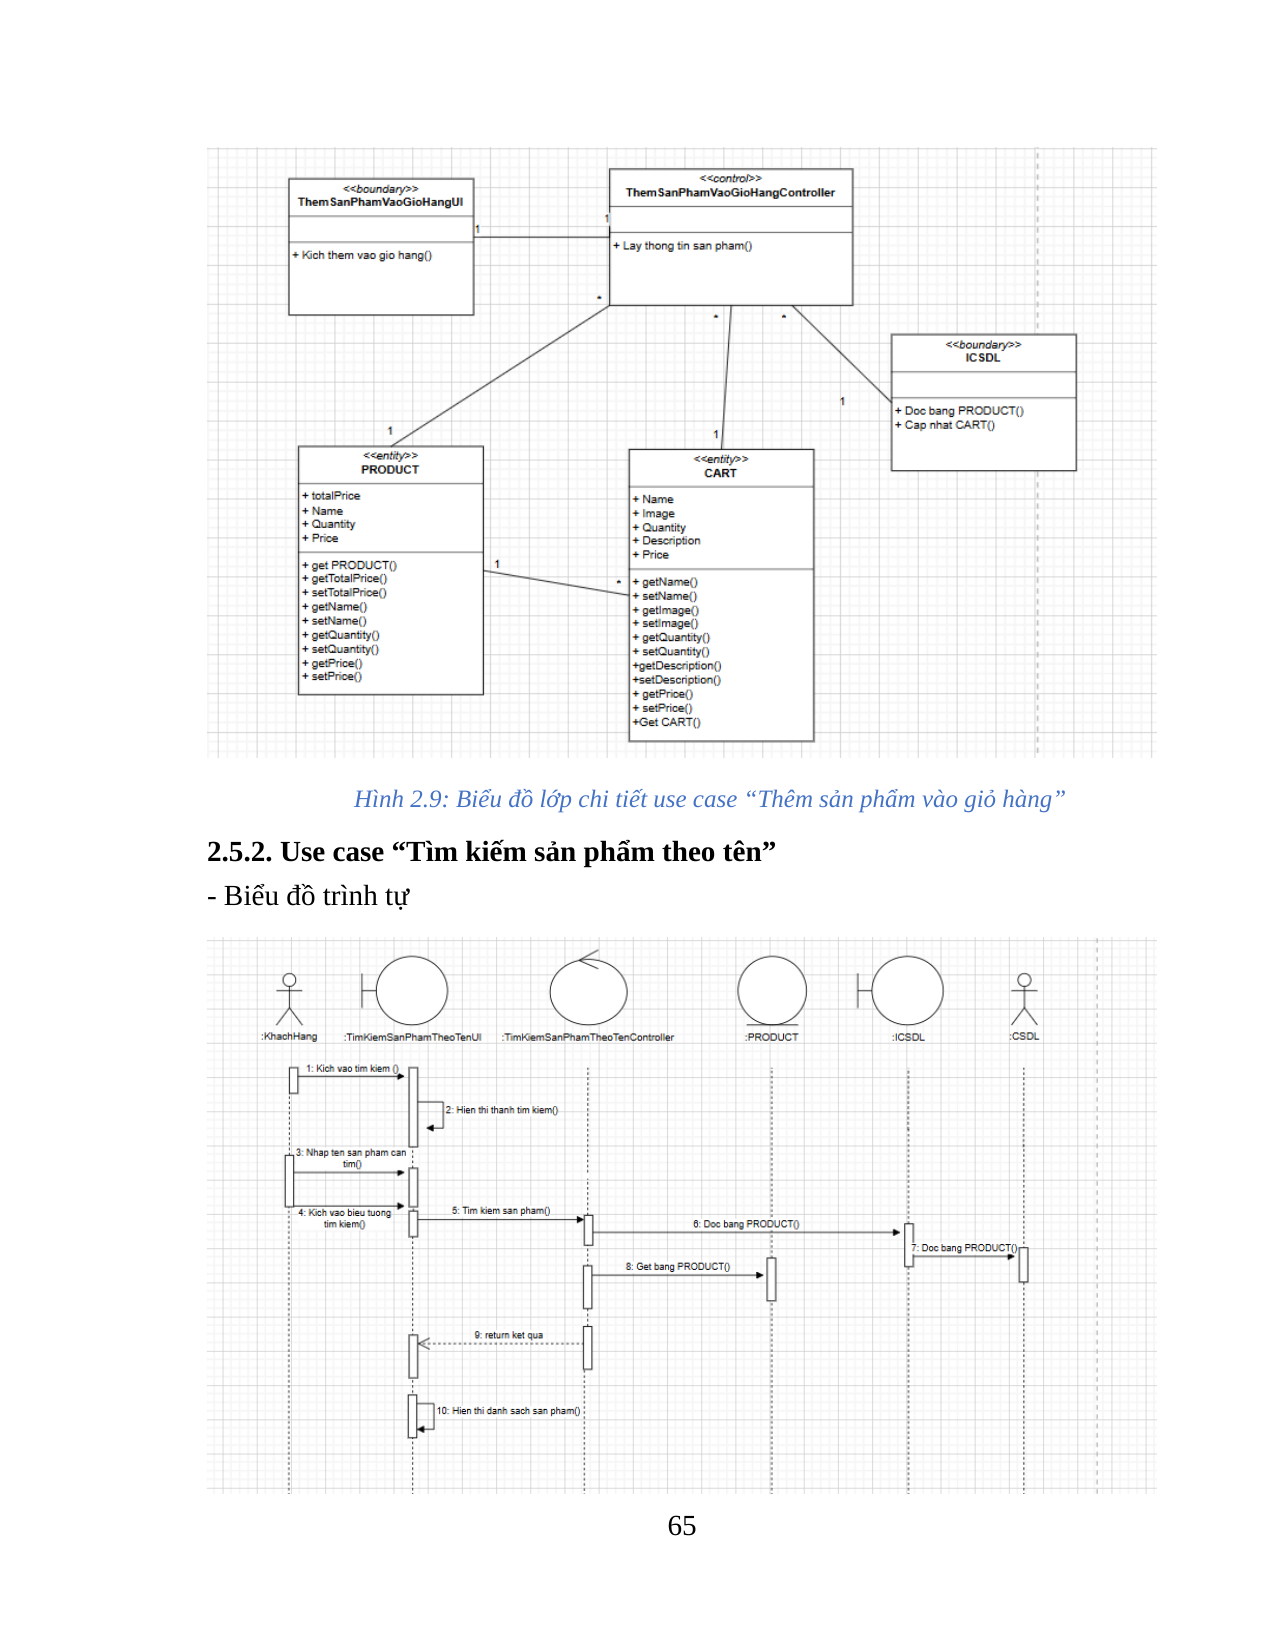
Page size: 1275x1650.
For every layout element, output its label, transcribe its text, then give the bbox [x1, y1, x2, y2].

subtitle 2.5.2. Use case “Tìm kiếm sản phẩm theo tên” [207, 834, 1157, 868]
text - Biểu đồ trình tự [207, 878, 1157, 911]
text Hình 2.9: Biểu đồ lớp chi tiết use case “Thêm sản phẩm vào giỏ hàng” [207, 784, 1157, 813]
picture [206, 937, 1157, 1494]
picture [206, 147, 1157, 758]
